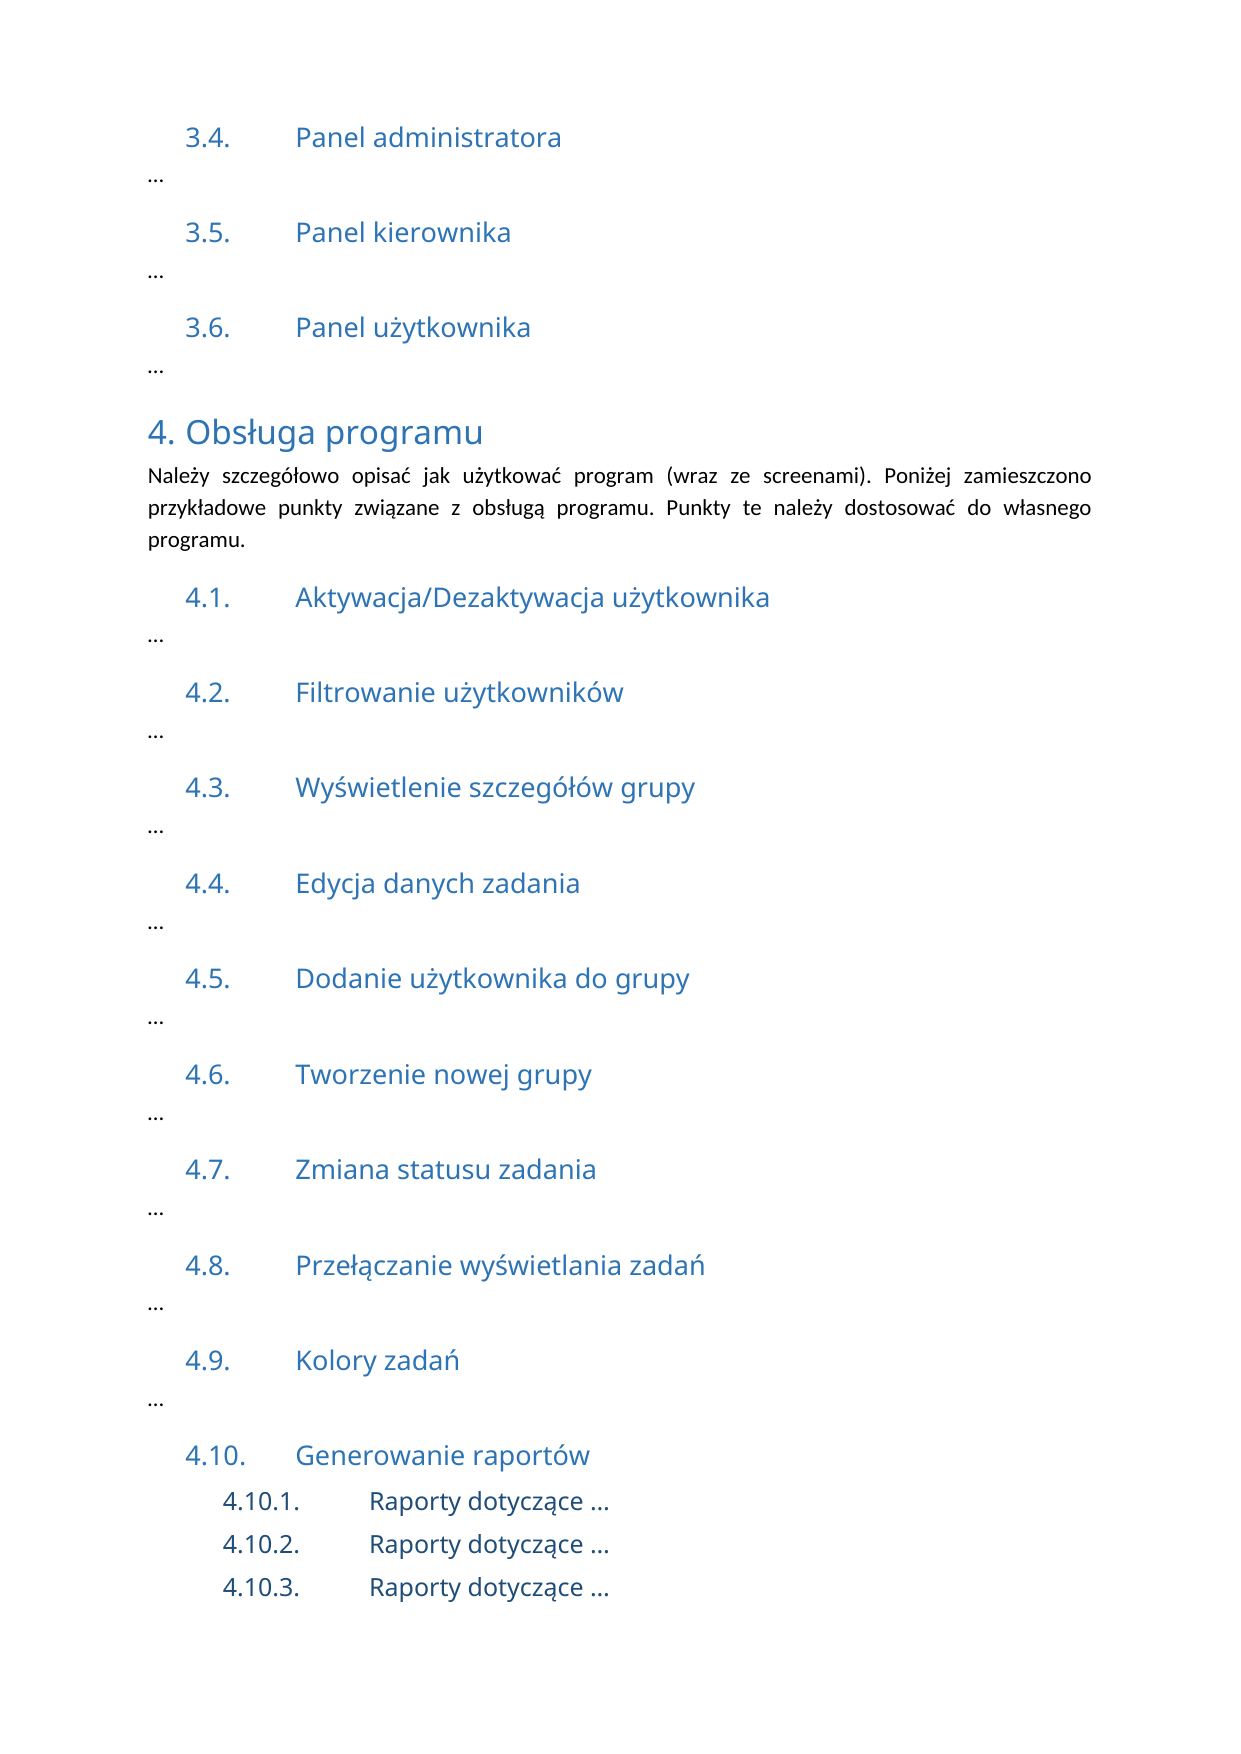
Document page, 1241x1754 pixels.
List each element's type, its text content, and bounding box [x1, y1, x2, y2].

subtitle Obsługa programu [148, 408, 1093, 454]
text … [148, 907, 1093, 935]
text … [148, 811, 1093, 839]
text … [148, 161, 1093, 188]
subtitle Panel użytkownika [185, 309, 1093, 346]
subtitle Wyświetlenie szczegółów grupy [185, 769, 1093, 806]
text … [148, 1384, 1093, 1412]
text … [148, 1098, 1093, 1126]
text … [148, 1193, 1093, 1221]
subtitle Raporty dotyczące … [223, 1483, 1093, 1517]
text … [148, 621, 1093, 648]
subtitle Generowanie raportów [185, 1437, 1093, 1474]
subtitle Raporty dotyczące … [223, 1570, 1093, 1604]
text … [148, 256, 1093, 284]
subtitle Raporty dotyczące … [223, 1527, 1093, 1561]
subtitle Kolory zadań [185, 1341, 1093, 1378]
text … [148, 716, 1093, 744]
subtitle Panel administratora [185, 118, 1093, 155]
subtitle Filtrowanie użytkowników [185, 673, 1093, 710]
text … [148, 1288, 1093, 1316]
text Należy szczegółowo opisać jak użytkować program (wraz ze screenami). Poniżej zamieszczono przykładowe punkty związane z obsługą programu. Punkty te należy dostosować do własnego programu. [148, 461, 1093, 553]
subtitle Tworzenie nowej grupy [185, 1055, 1093, 1092]
text … [148, 1002, 1093, 1030]
text … [148, 351, 1093, 379]
subtitle Aktywacja/Dezaktywacja użytkownika [185, 578, 1093, 615]
subtitle Zmiana statusu zadania [185, 1151, 1093, 1187]
subtitle Edycja danych zadania [185, 864, 1093, 901]
subtitle Dodanie użytkownika do grupy [185, 960, 1093, 997]
subtitle Przełączanie wyświetlania zadań [185, 1246, 1093, 1283]
subtitle Panel kierownika [185, 213, 1093, 250]
